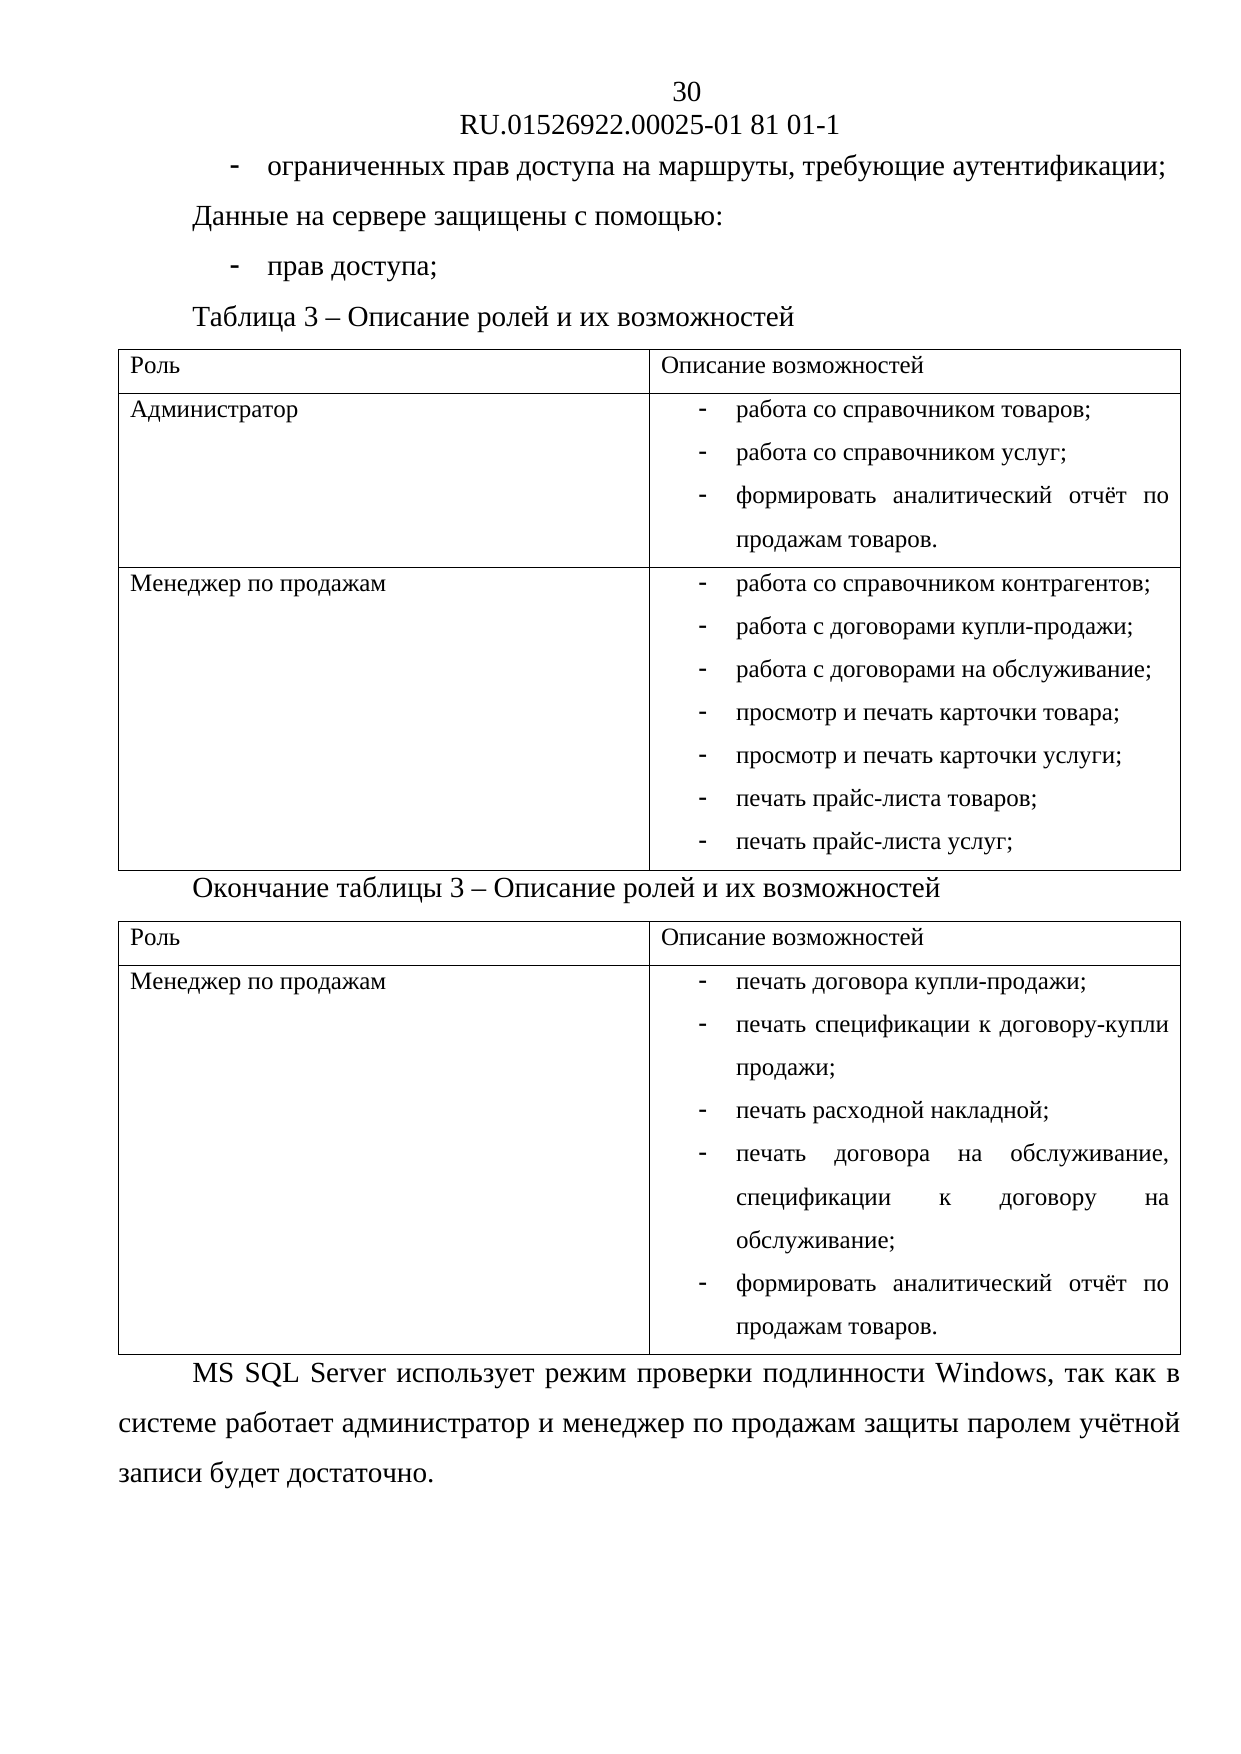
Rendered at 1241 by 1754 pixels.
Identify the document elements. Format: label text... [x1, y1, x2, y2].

text MS SQL Server использует режим проверки подлинности Windows, так как в системе работает администратор и менеджер по продажам защиты паролем учётной записи будет достаточно. [118, 1355, 1181, 1489]
table_header Описание возможностей [650, 922, 1180, 965]
text ограниченных прав доступа на маршруты, требующие аутентификации; [229, 148, 1181, 181]
table_cell работа со справочником контрагентов; работа с договорами купли-продажи; работа с договорами на обслуживание; просмотр и печать карточки товара; просмотр и печать карточки услуги; печать прайс-листа товаров; печать прайс-листа услуг; [650, 568, 1180, 869]
table_cell Менеджер по продажам [119, 966, 649, 1354]
table_header Описание возможностей [650, 350, 1180, 393]
text прав доступа; [229, 248, 1181, 282]
table_header Роль [119, 350, 649, 393]
text Таблица 3 – Описание ролей и их возможностей [118, 299, 1181, 332]
table_cell печать договора купли-продажи; печать спецификации к договору-купли продажи; печать расходной накладной; печать договора на обслуживание, спецификации к договору на обслуживание; формировать аналитический отчёт по продажам товаров. [650, 966, 1180, 1354]
text Данные на сервере защищены с помощью: [118, 198, 1181, 232]
table_cell Менеджер по продажам [119, 568, 649, 869]
table_cell Администратор [119, 394, 649, 567]
table_cell работа со справочником товаров; работа со справочником услуг; формировать аналитический отчёт по продажам товаров. [650, 394, 1180, 567]
text Окончание таблицы 3 – Описание ролей и их возможностей [118, 871, 1181, 904]
table_header Роль [119, 922, 649, 965]
